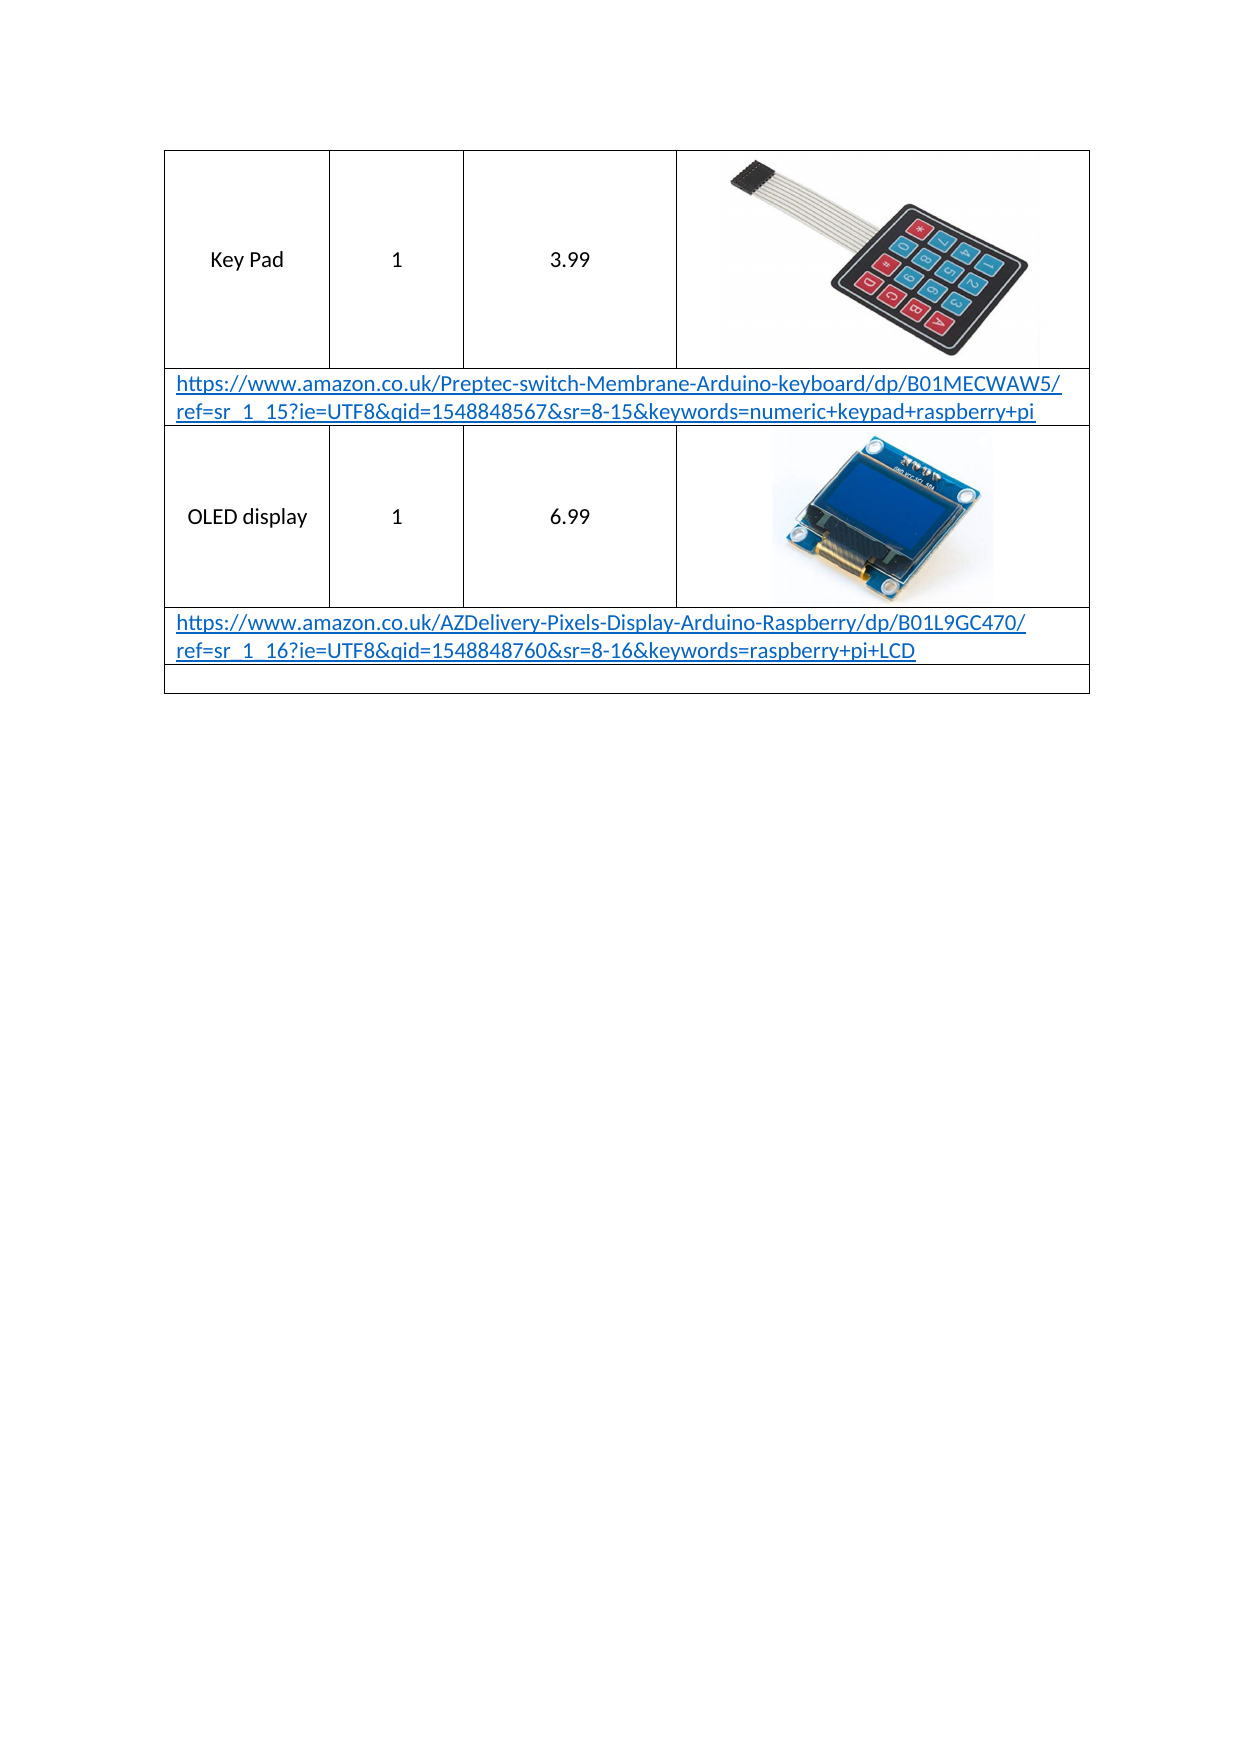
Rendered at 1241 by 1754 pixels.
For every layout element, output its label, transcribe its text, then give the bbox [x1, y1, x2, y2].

table_cell 3.99 [464, 151, 676, 368]
table_cell https://www.amazon.co.uk/AZDelivery-Pixels-Display-Arduino-Raspberry/dp/B01L9GC470/ref=sr_1_16?ie=UTF8&qid=1548848760&sr=8-16&keywords=raspberry+pi+LCD [165, 608, 1089, 664]
picture [772, 426, 994, 607]
table_cell https://www.amazon.co.uk/Preptec-switch-Membrane-Arduino-keyboard/dp/B01MECWAW5/ref=sr_1_15?ie=UTF8&qid=1548848567&sr=8-15&keywords=numeric+keypad+raspberry+pi [165, 369, 1089, 425]
table_cell 1 [330, 426, 463, 607]
table_cell 6.99 [464, 426, 676, 607]
picture [718, 151, 1048, 368]
table_cell [677, 426, 772, 607]
table_cell [165, 665, 1089, 693]
table_cell OLED display [165, 426, 329, 607]
table_cell [994, 426, 1089, 607]
table_cell Key Pad [165, 151, 329, 368]
table_cell 1 [330, 151, 463, 368]
table_cell [677, 151, 718, 368]
table_cell [1048, 151, 1089, 368]
